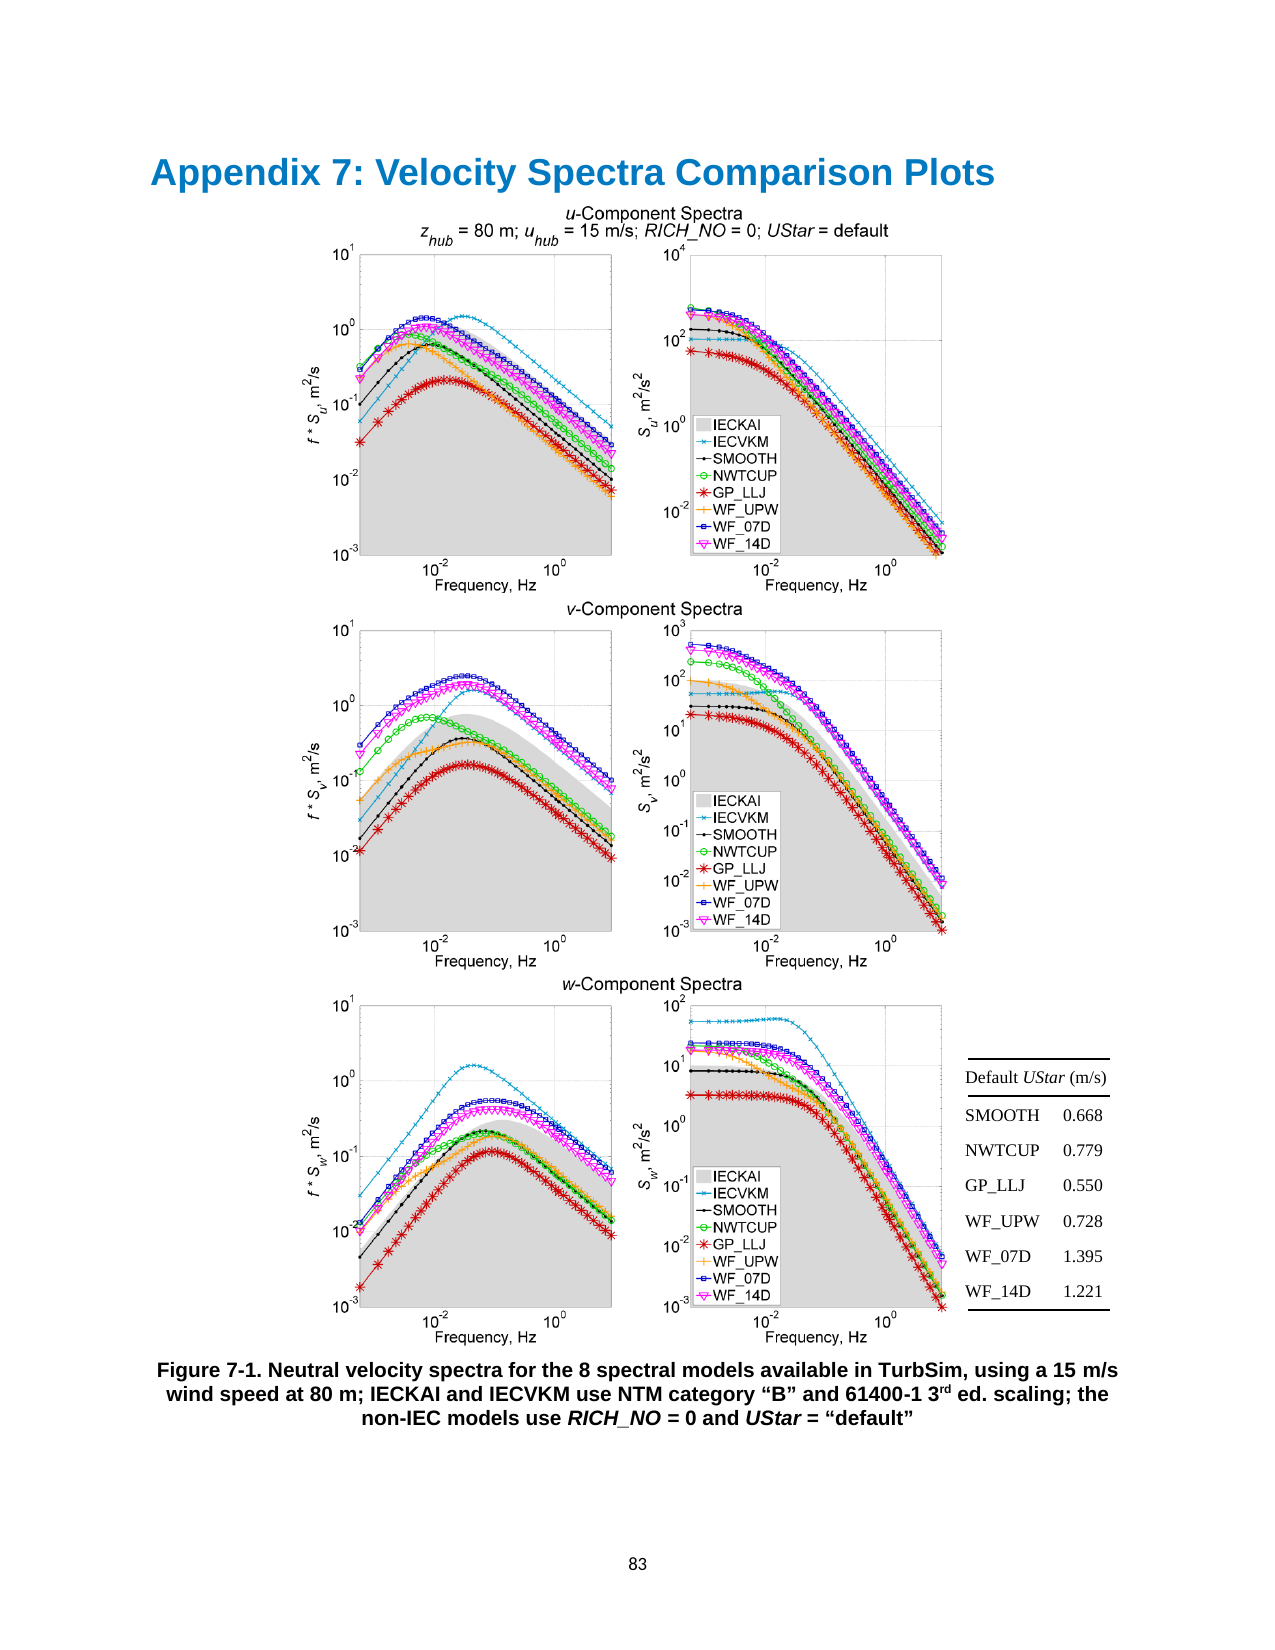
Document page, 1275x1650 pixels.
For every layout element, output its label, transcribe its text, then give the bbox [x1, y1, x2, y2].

text Appendix G: Velocity Spectra Comparison Plots [150, 150, 1125, 193]
text Figure G-. Neutral velocity spectra for the 8 spectral models available in TurbSim, using a 15 m/s wind speed at 80 m; IECKAI and IECVKM use NTM category “B” and 61400-1 3rd ed. scaling; the non-IEC models use RICH_NO = 0 and UStar = “default” [150, 1358, 1125, 1430]
picture [262, 199, 1013, 1346]
